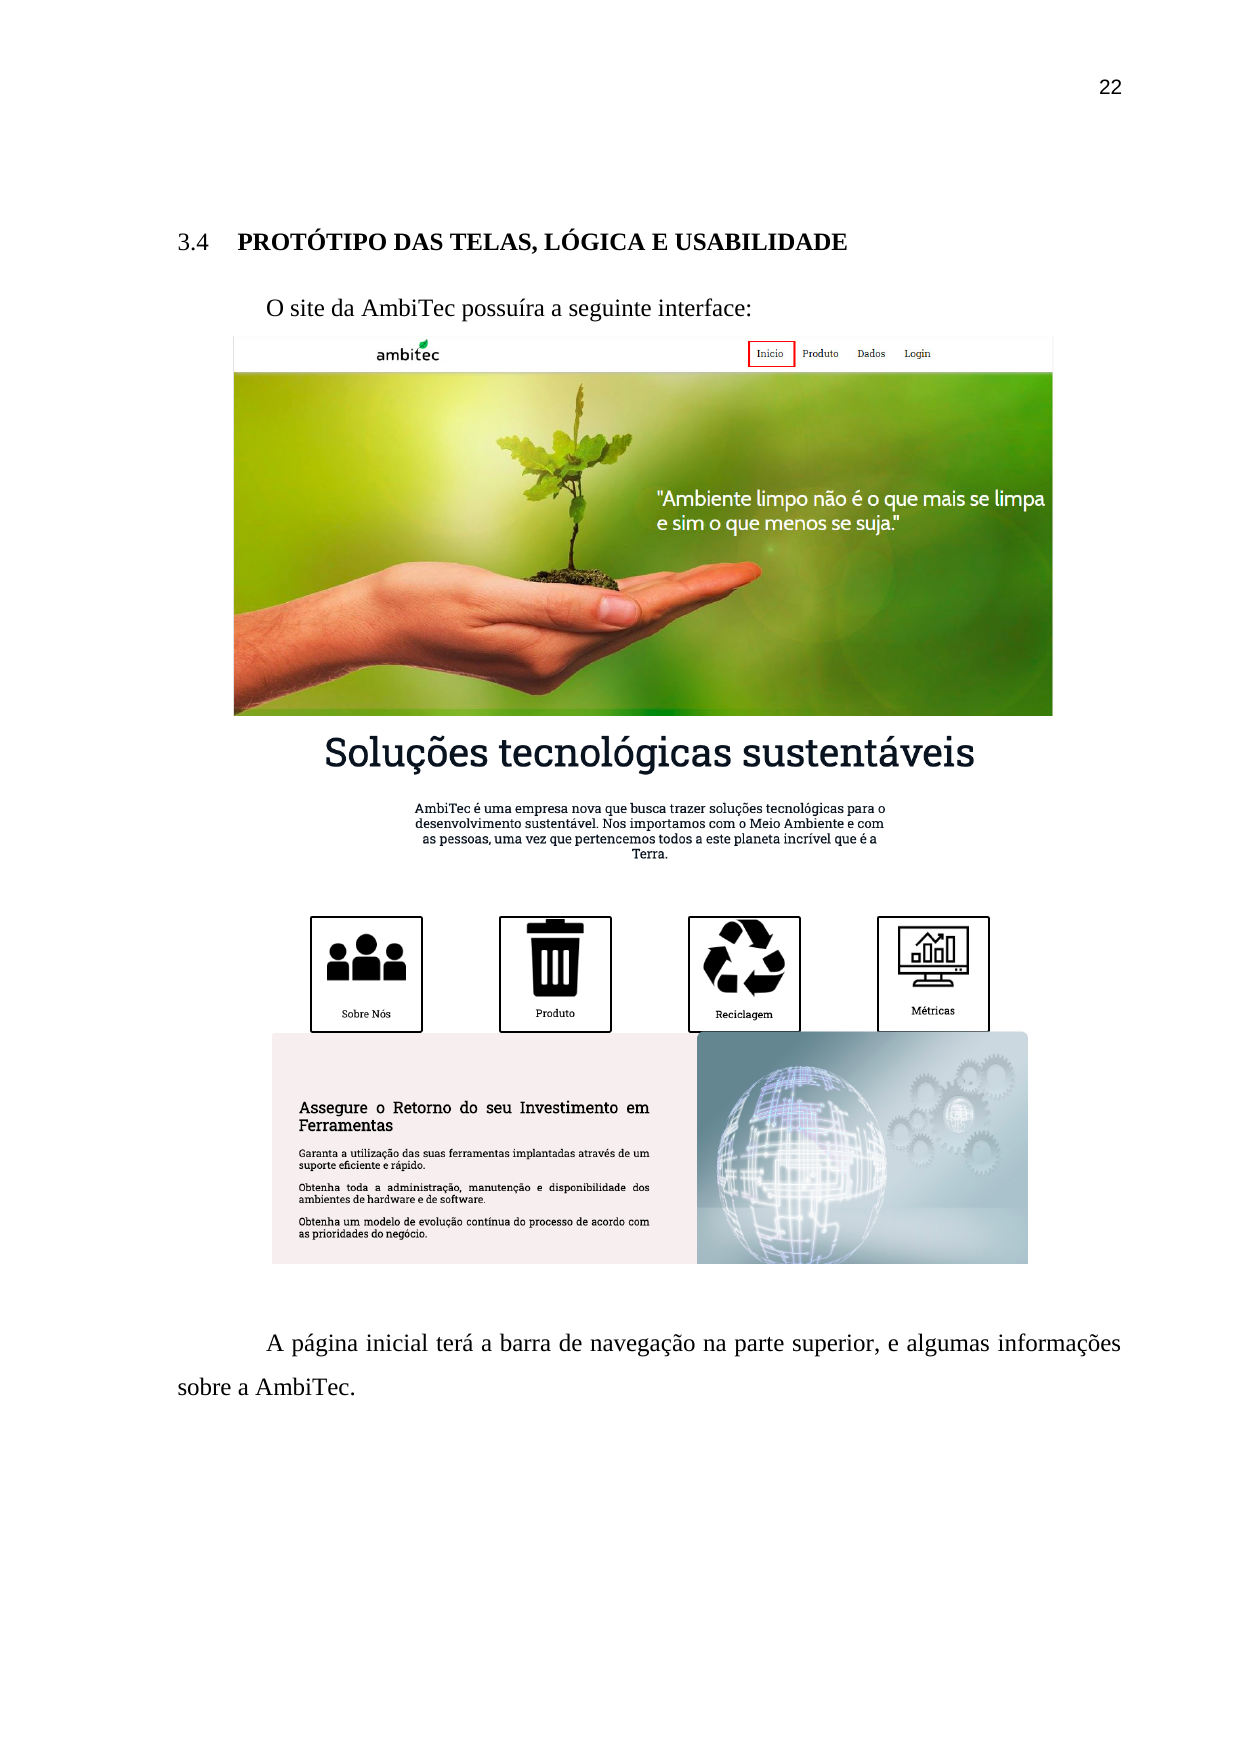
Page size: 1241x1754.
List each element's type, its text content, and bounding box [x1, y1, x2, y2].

picture [236, 729, 1083, 1264]
subtitle Protótipo das telas, lógica e usabilidade [177, 227, 1122, 256]
picture [233, 336, 1054, 716]
text O site da AmbiTec possuíra a seguinte interface: [177, 293, 1122, 322]
text A página inicial terá a barra de navegação na parte superior, e algumas informações sobre a AmbiTec. [177, 1328, 1122, 1400]
